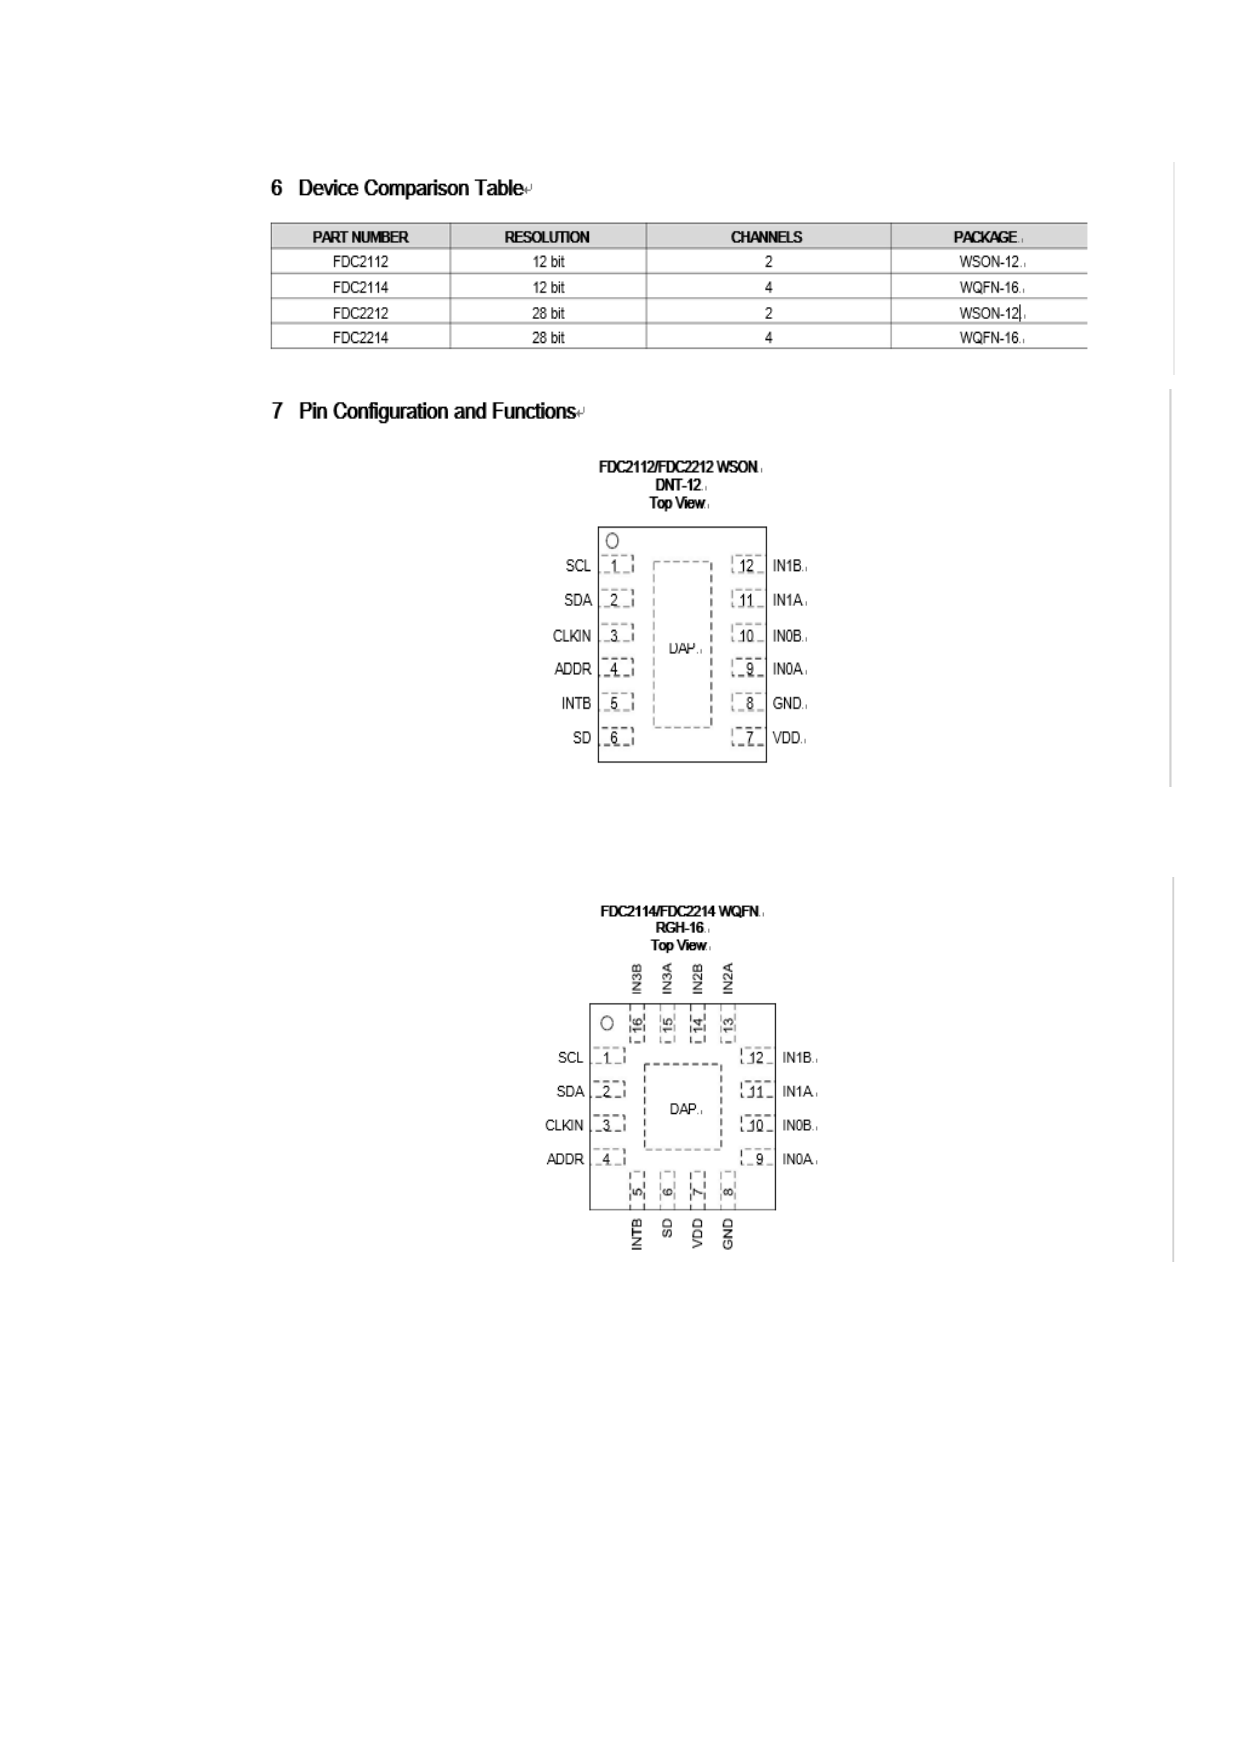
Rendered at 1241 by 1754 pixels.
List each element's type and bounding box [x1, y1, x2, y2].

picture [187, 162, 1175, 375]
picture [187, 389, 1172, 787]
picture [187, 877, 1175, 1262]
